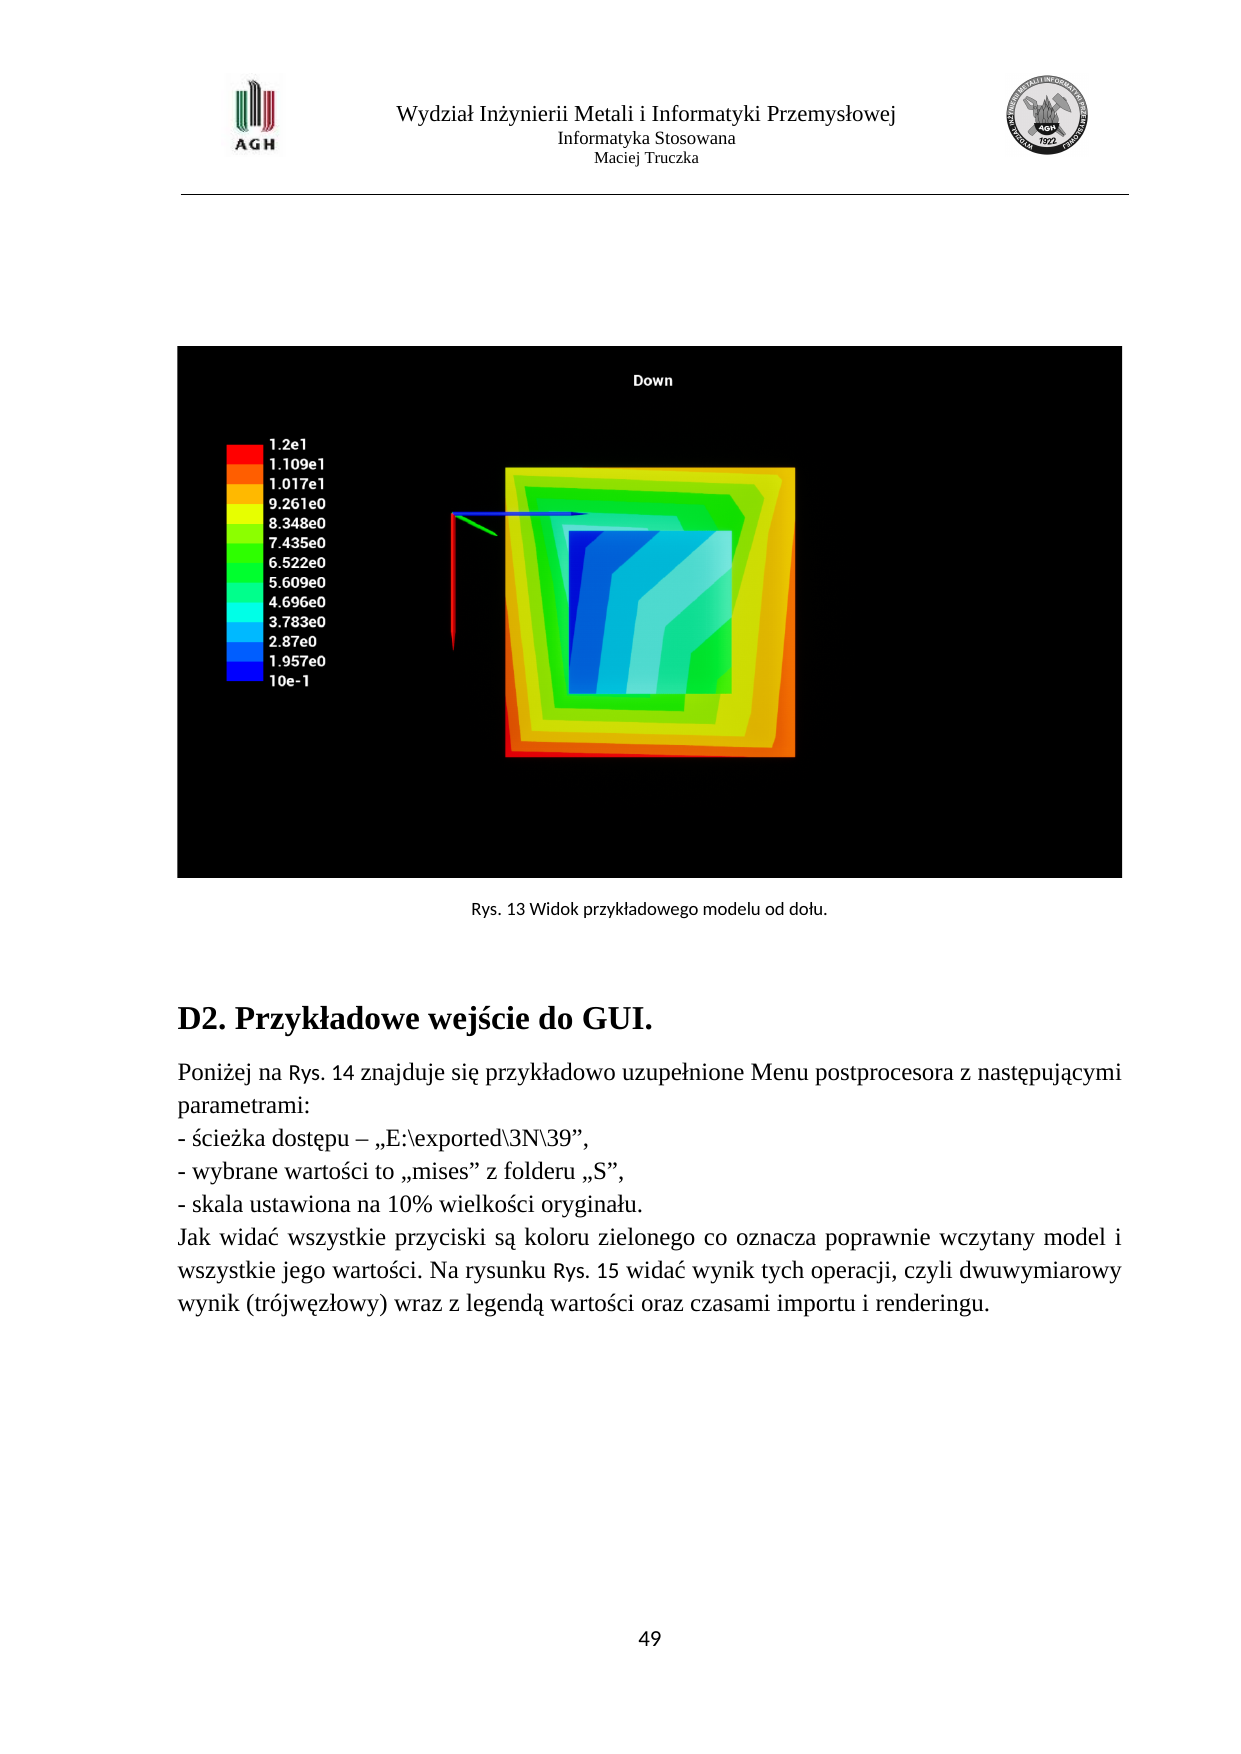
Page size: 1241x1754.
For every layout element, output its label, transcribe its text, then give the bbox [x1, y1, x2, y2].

picture [177, 346, 1123, 878]
text Rys. 13 Widok przykładowego modelu od dołu. [177, 897, 1122, 920]
text - ścieżka dostępu – „E:\exported\3N\39”, [177, 1123, 1122, 1152]
picture [221, 73, 289, 157]
text - skala ustawiona na 10% wielkości oryginału. [177, 1189, 1122, 1218]
picture [1004, 73, 1089, 157]
text - wybrane wartości to „mises” z folderu „S”, [177, 1156, 1122, 1185]
text D2. Przykładowe wejście do GUI. [177, 999, 1122, 1037]
